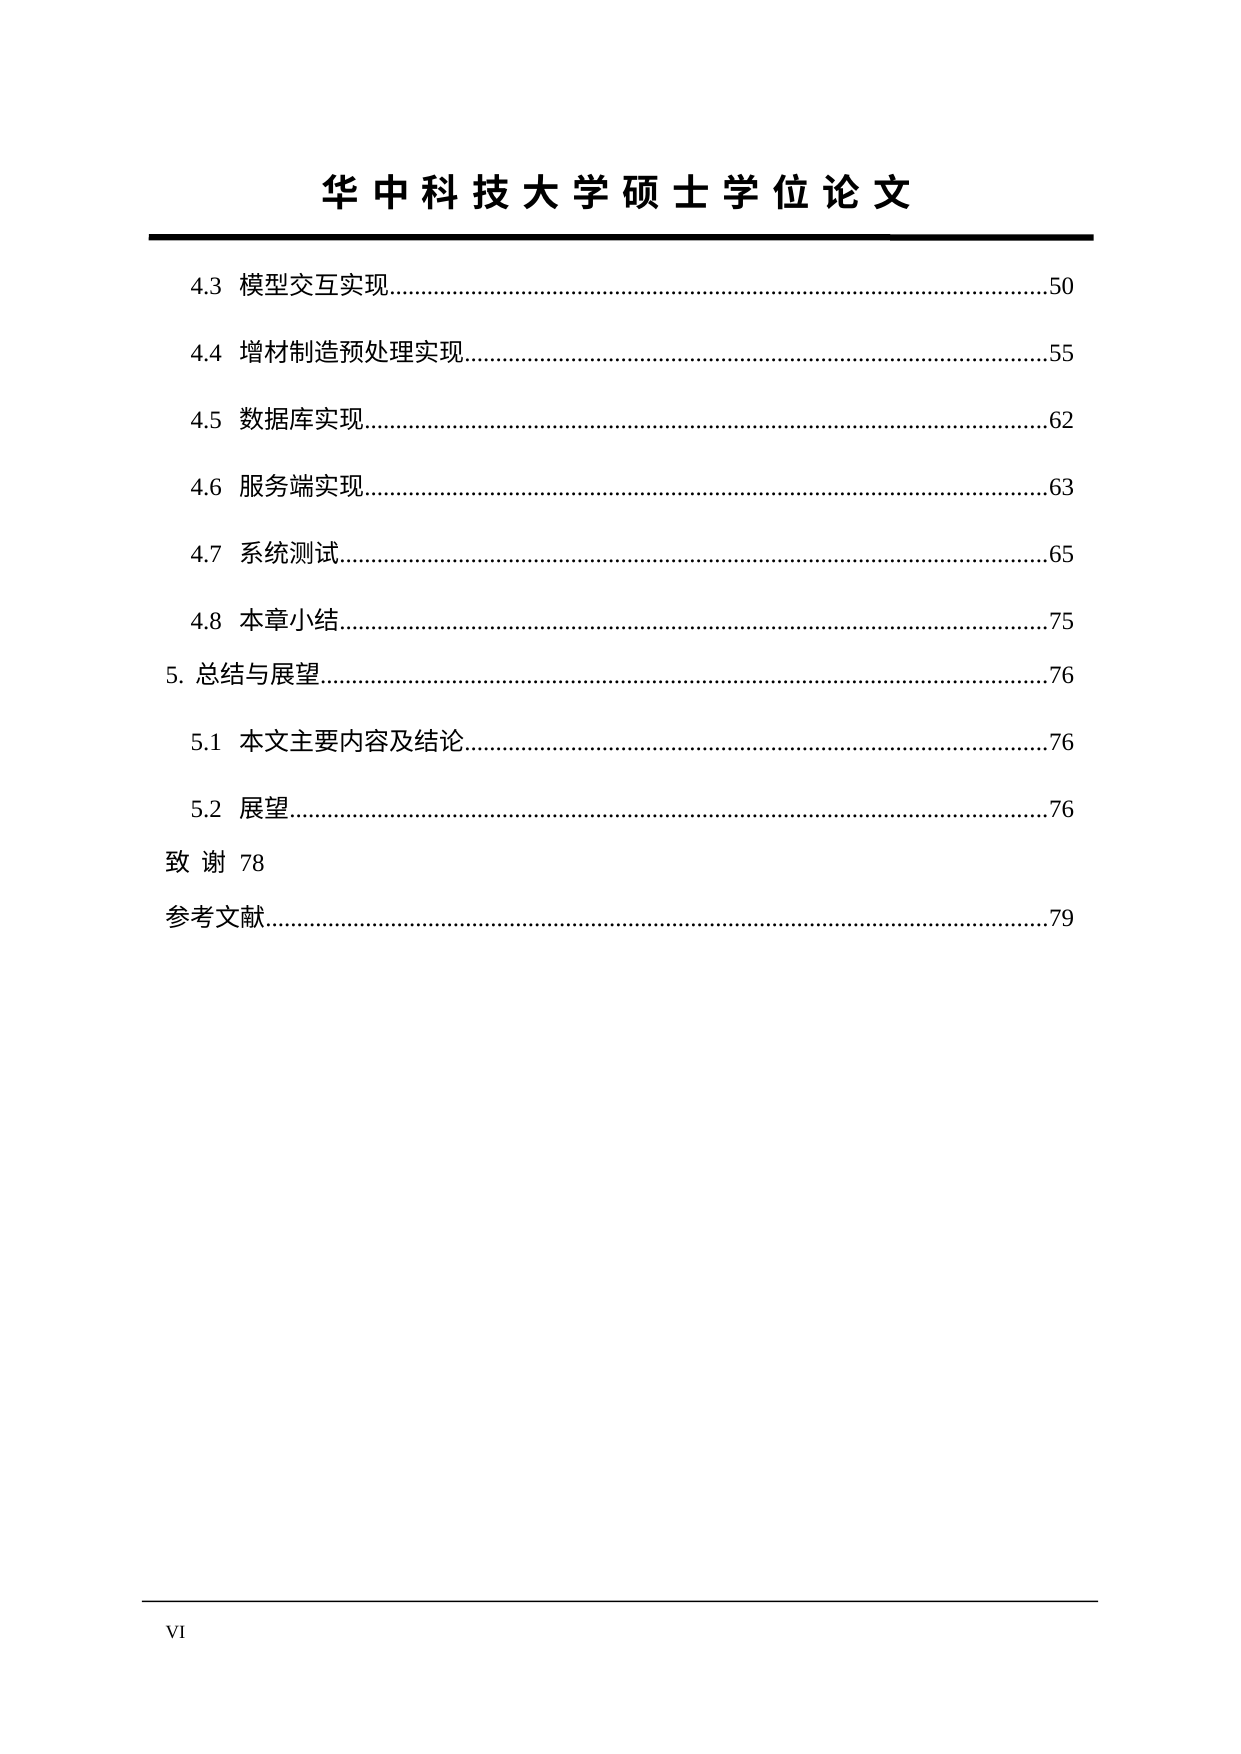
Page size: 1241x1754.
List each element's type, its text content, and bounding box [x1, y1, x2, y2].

text 参考文献 79 [165, 897, 1075, 933]
text 4.3 模型交互实现 50 [190, 266, 1075, 302]
text 5. 总结与展望 76 [165, 654, 1075, 691]
text 4.7 系统测试 65 [190, 533, 1075, 569]
text 5.2 展望 76 [190, 788, 1075, 824]
text 致 谢 78 [165, 843, 1075, 879]
text 5.1 本文主要内容及结论 76 [190, 721, 1075, 758]
text 4.5 数据库实现 62 [190, 399, 1075, 436]
text 4.6 服务端实现 63 [190, 466, 1075, 503]
text 4.8 本章小结 75 [190, 600, 1075, 636]
text 4.4 增材制造预处理实现 55 [190, 333, 1075, 369]
